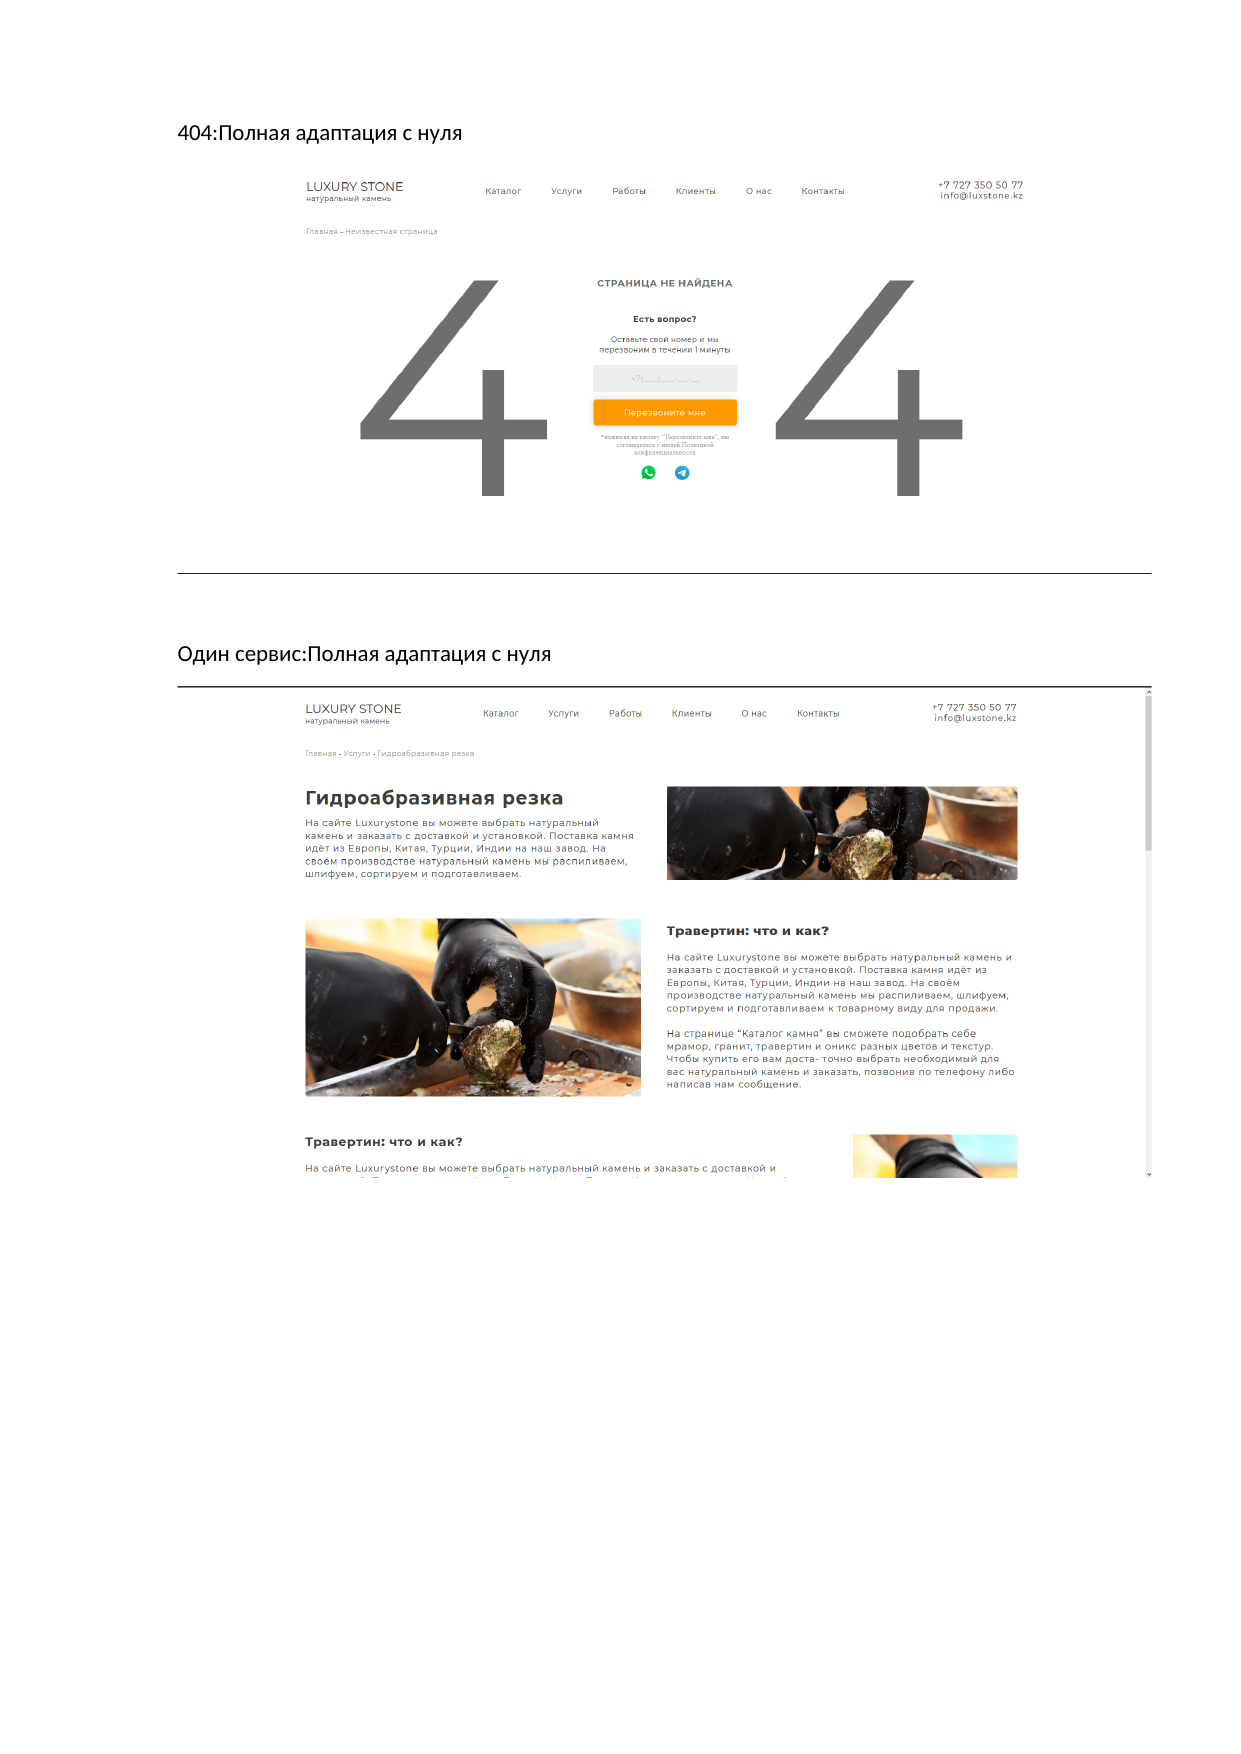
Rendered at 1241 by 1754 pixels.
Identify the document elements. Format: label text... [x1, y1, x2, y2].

text 404:Полная адаптация с нуля [177, 118, 1152, 146]
picture [177, 165, 1152, 574]
text Один сервис:Полная адаптация с нуля [177, 639, 1152, 668]
picture [177, 686, 1152, 1178]
